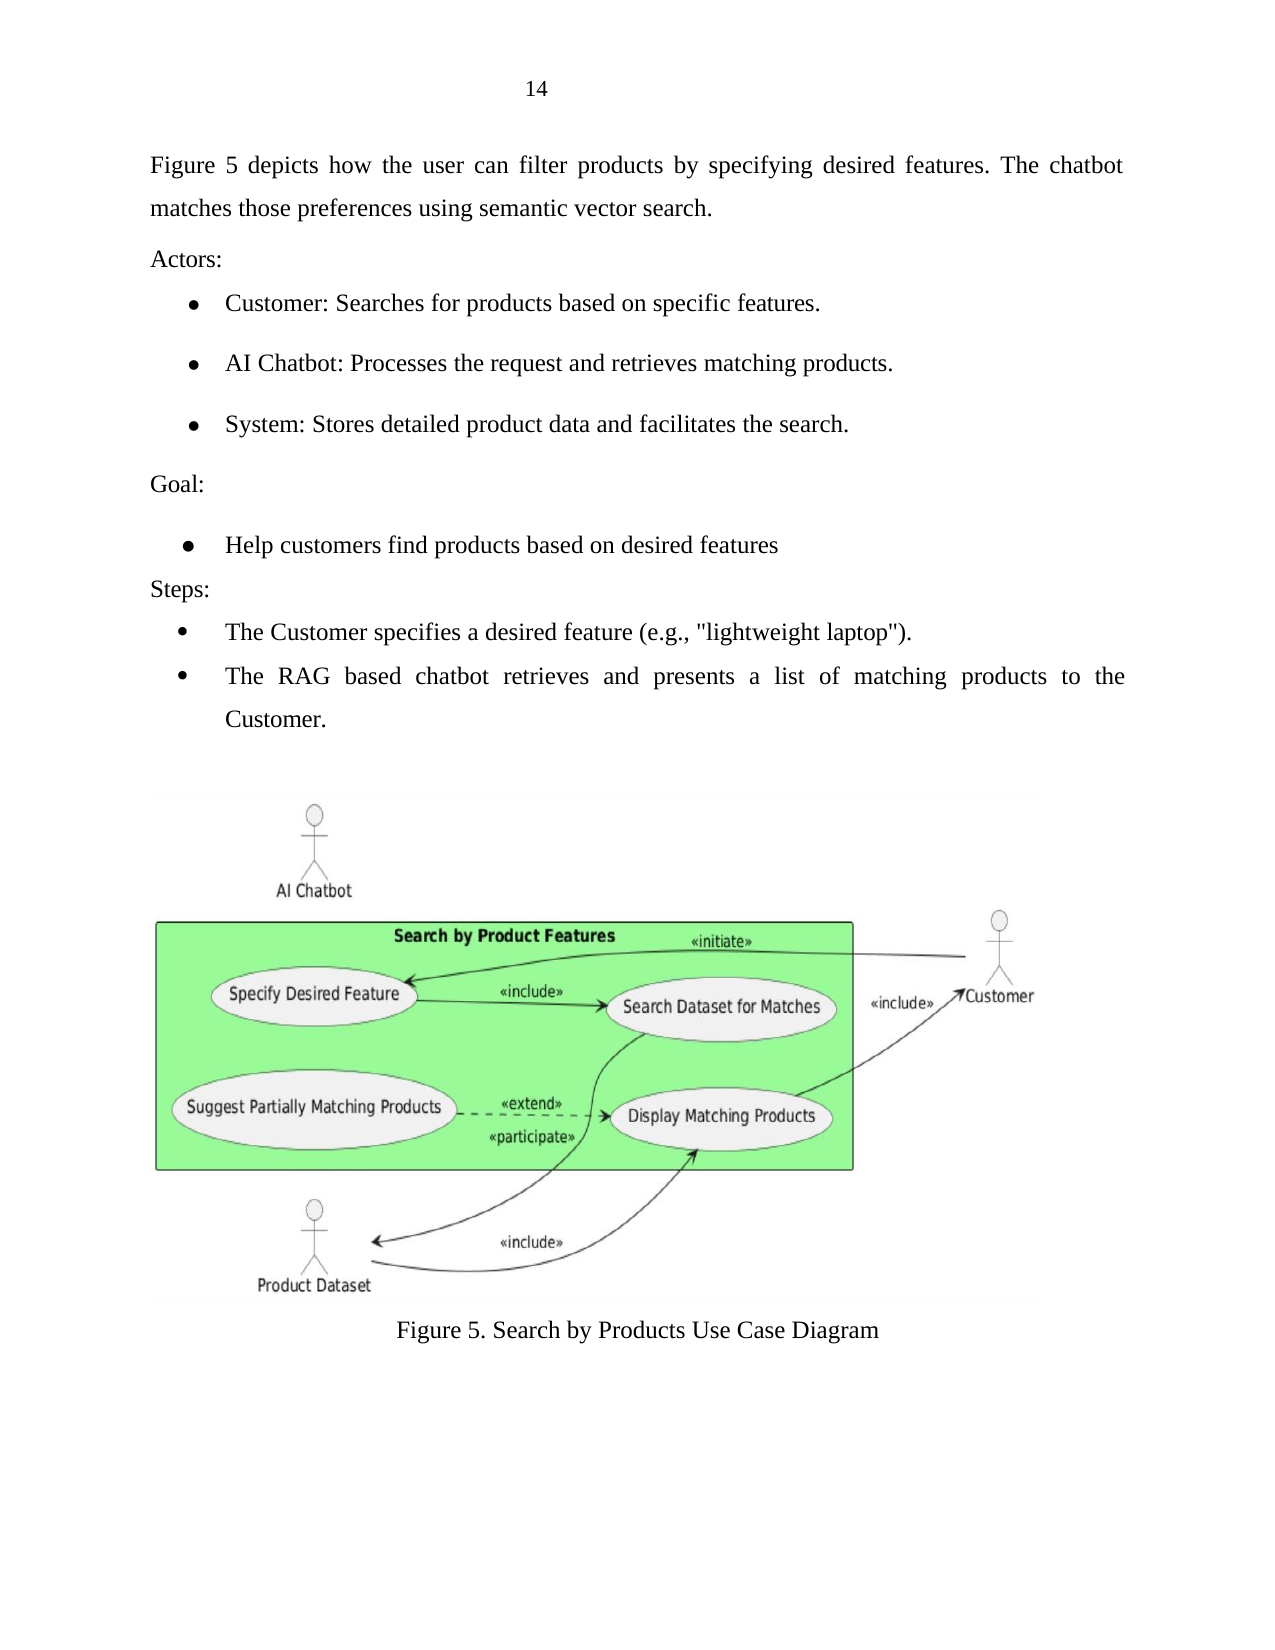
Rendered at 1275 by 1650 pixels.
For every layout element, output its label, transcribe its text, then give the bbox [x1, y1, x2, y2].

text Actors: [150, 244, 452, 273]
text Figure 5. Search by Products Use Case Diagram [150, 1315, 1125, 1344]
list AI Chatbot: Processes the request and retrieves matching products. [187, 348, 1125, 377]
list Figure 5 depicts how the user can filter products by specifying desired features. The chatbot matches those preferences using semantic vector search. [150, 150, 1125, 222]
list Goal: [150, 469, 688, 498]
list The Customer specifies a desired feature (e.g., "lightweight laptop"). [178, 617, 1125, 646]
list The RAG based chatbot retrieves and presents a list of matching products to the Customer. [178, 661, 1125, 733]
list Steps: [150, 574, 624, 602]
list Help customers find products based on desired features [181, 530, 1125, 559]
list Customer: Searches for products based on specific features. [187, 288, 1125, 317]
picture [150, 791, 1041, 1302]
list System: Stores detailed product data and facilitates the search. [187, 409, 1125, 437]
